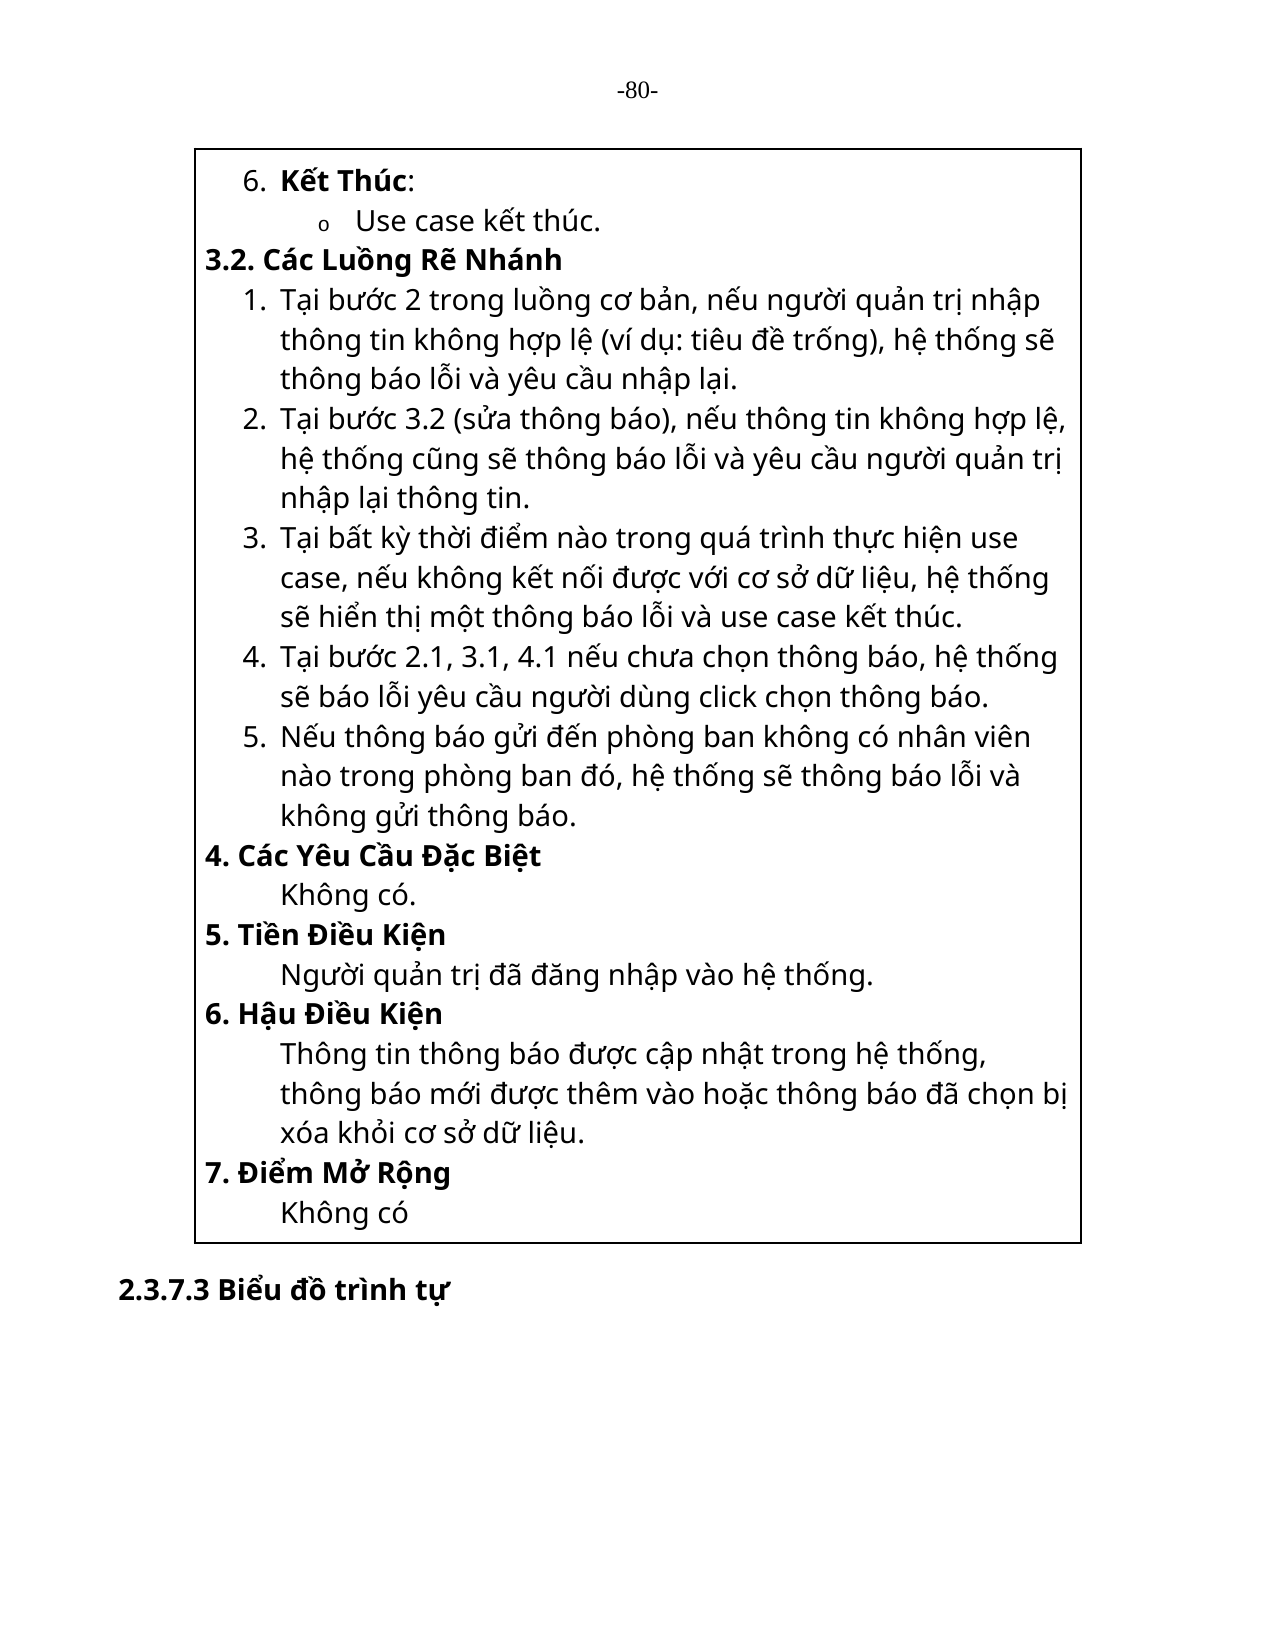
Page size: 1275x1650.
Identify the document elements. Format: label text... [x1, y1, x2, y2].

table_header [196, 150, 1080, 1242]
subtitle 2.3.7.3 Biểu đồ trình tự [118, 1269, 1157, 1309]
